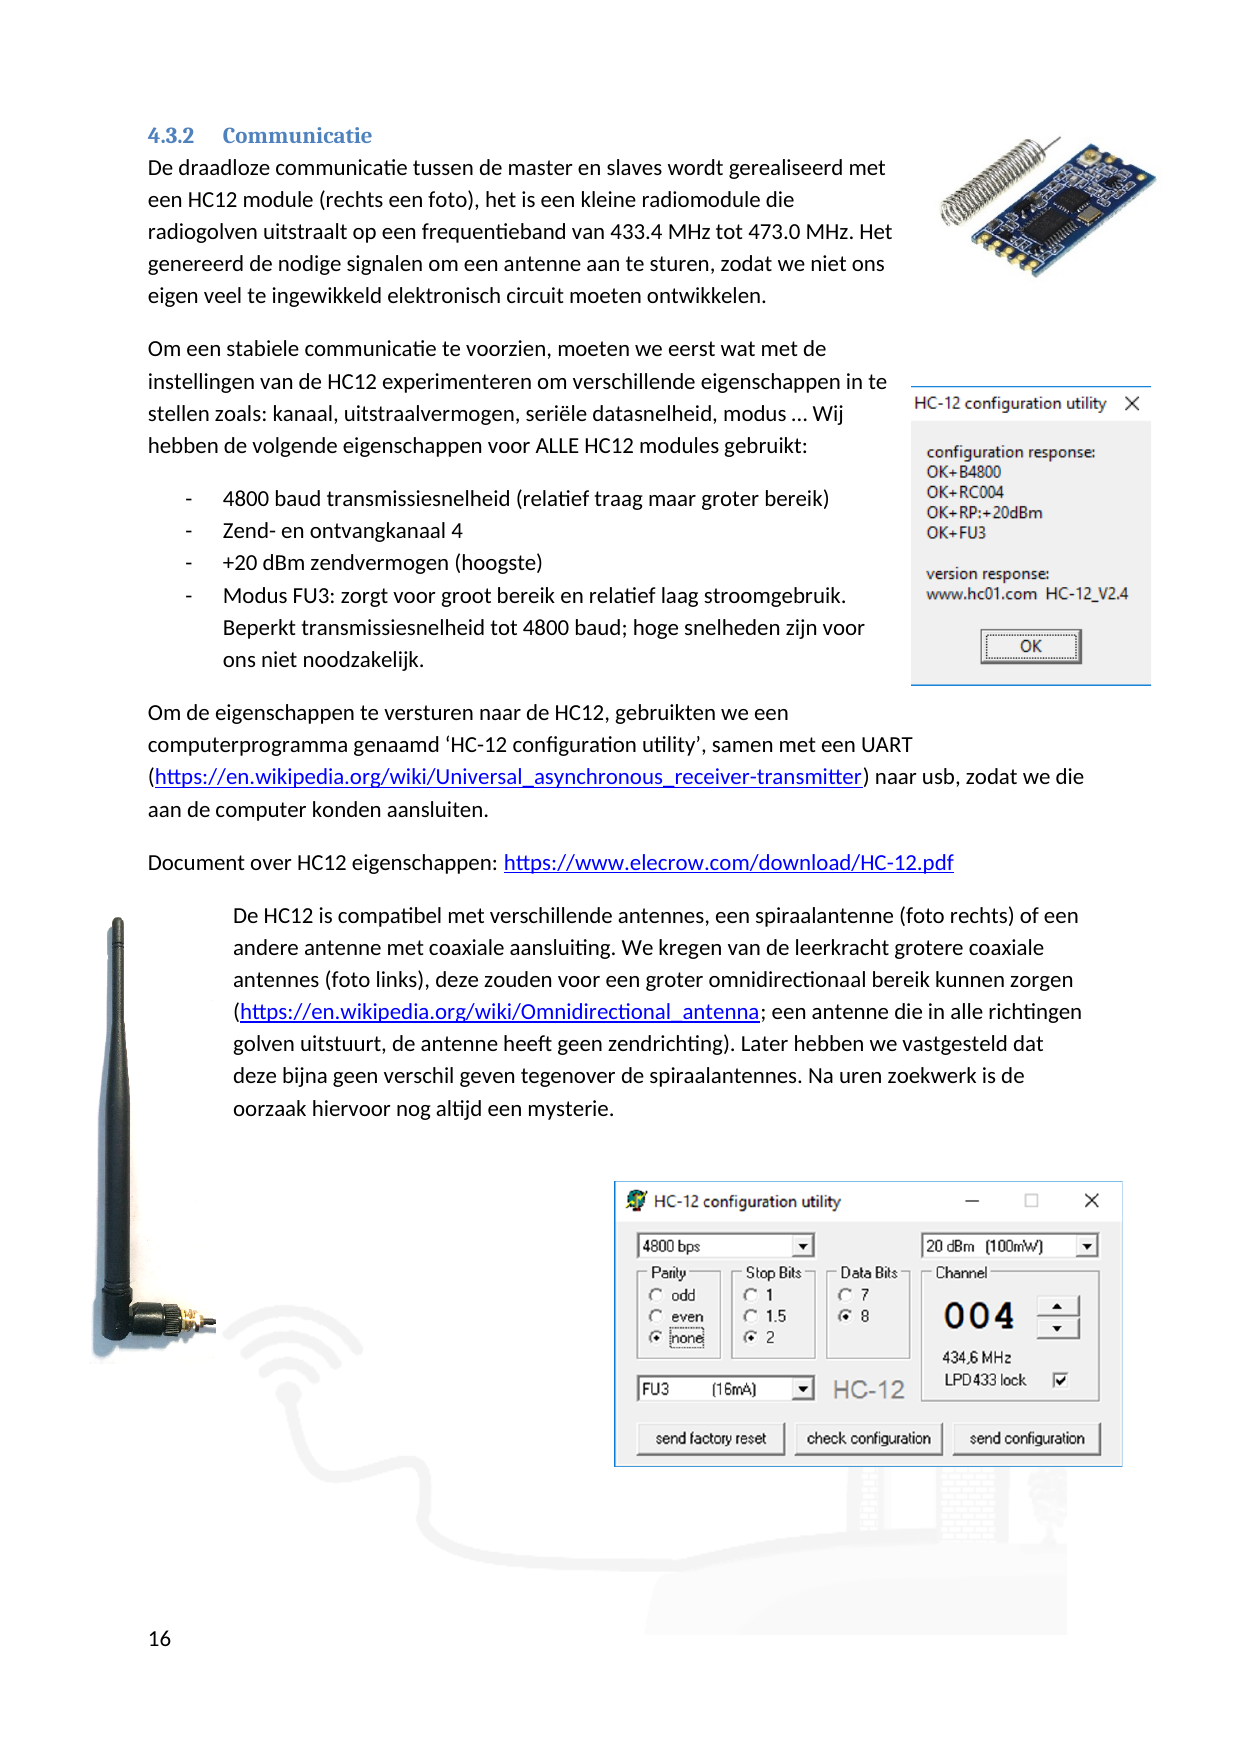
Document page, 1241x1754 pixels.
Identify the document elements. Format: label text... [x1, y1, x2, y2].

list Modus FU3: zorgt voor groot bereik en relatief laag stroomgebruik. Beperkt transmissiesnelheid tot 4800 baud; hoge snelheden zijn voor ons niet noodzakelijk. [185, 581, 909, 673]
text Om de eigenschappen te versturen naar de HC12, gebruikten we een computerprogramma genaamd ‘HC-12 configuration utility’, samen met een UART (https://en.wikipedia.org/wiki/Universal_asynchronous_receiver-transmitter) naar usb, zodat we die aan de computer konden aansluiten. [148, 698, 1093, 823]
picture [89, 892, 216, 1364]
list +20 dBm zendvermogen (hoogste) [185, 548, 909, 577]
subtitle Communicatie [148, 123, 927, 149]
text De draadloze communicatie tussen de master en slaves wordt gerealiseerd met een HC12 module (rechts een foto), het is een kleine radiomodule die radiogolven uitstraalt op een frequentieband van 433.4 MHz tot 473.0 MHz. Het genereerd de nodige signalen om een antenne aan te sturen, zodat we niet ons eigen veel te ingewikkeld elektronisch circuit moeten ontwikkelen. [148, 153, 927, 309]
text Document over HC12 eigenschappen: https://www.elecrow.com/download/HC-12.pdf [148, 848, 1093, 876]
text De HC12 is compatibel met verschillende antennes, een spiraalantenne (foto rechts) of een andere antenne met coaxiale aansluiting. We kregen van de leerkracht grotere coaxiale antennes (foto links), deze zouden voor een groter omnidirectionaal bereik kunnen zorgen (https://en.wikipedia.org/wiki/Omnidirectional_antenna; een antenne die in alle richtingen golven uitstuurt, de antenne heeft geen zendrichting). Later hebben we vastgesteld dat deze bijna geen verschil geven tegenover de spiraalantennes. Na uren zoekwerk is de oorzaak hiervoor nog altijd een mysterie. [216, 901, 1093, 1122]
picture [927, 82, 1168, 323]
picture [614, 1181, 1123, 1467]
list 4800 baud transmissiesnelheid (relatief traag maar groter bereik) [185, 484, 909, 512]
list Zend- en ontvangkanaal 4 [185, 516, 909, 544]
text Om een stabiele communicatie te voorzien, moeten we eerst wat met de instellingen van de HC12 experimenteren om verschillende eigenschappen in te stellen zoals: kanaal, uitstraalvermogen, seriële datasnelheid, modus … Wij hebben de volgende eigenschappen voor ALLE HC12 modules gebruikt: [148, 334, 1093, 459]
picture [909, 386, 1151, 684]
